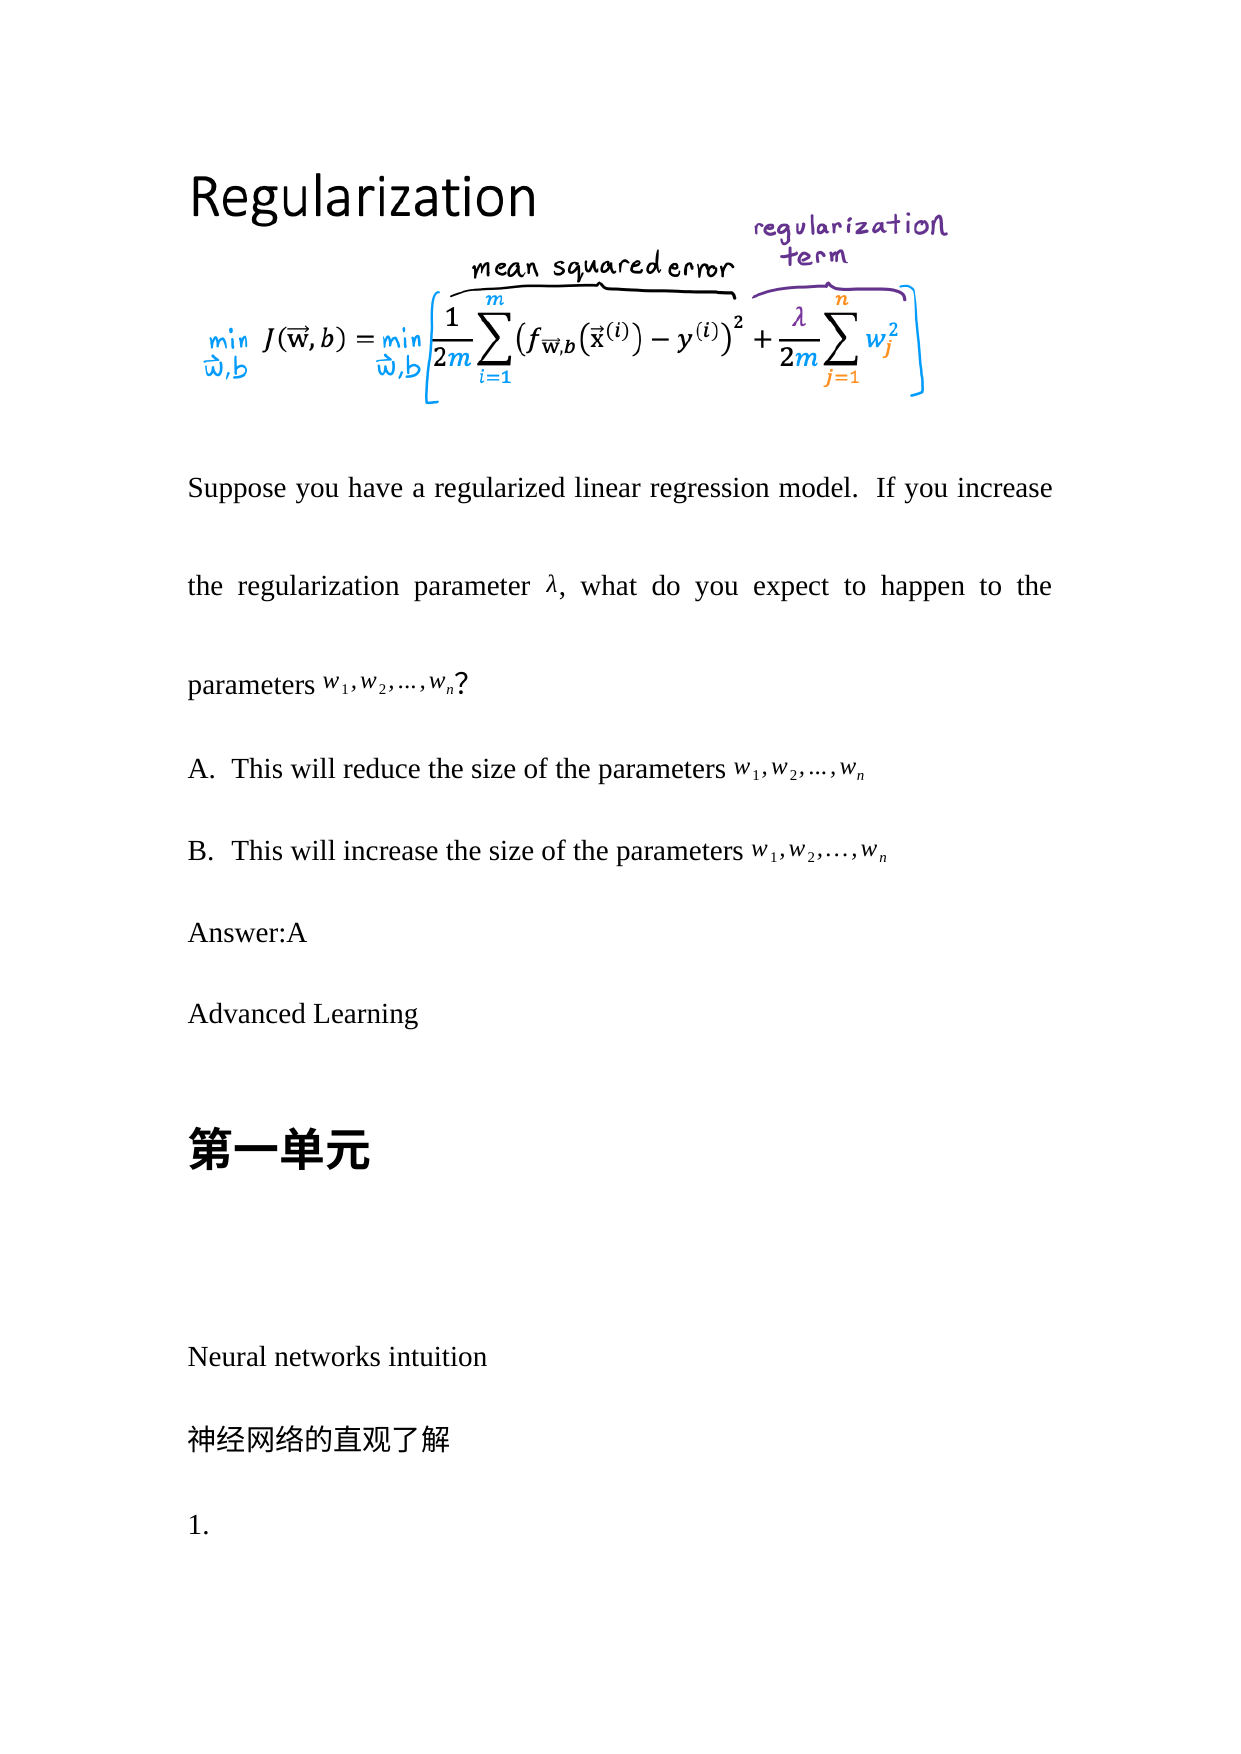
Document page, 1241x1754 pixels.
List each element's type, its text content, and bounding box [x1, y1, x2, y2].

text Answer:A [187, 899, 1053, 964]
list This will reduce the size of the parameters [187, 736, 1053, 801]
picture [187, 164, 954, 420]
text Neural networks intuition [187, 1323, 1053, 1388]
list This will increase the size of the parameters [187, 817, 1053, 882]
text Advanced Learning [187, 981, 1053, 1046]
text 神经网络的直观了解 [187, 1405, 1053, 1470]
subtitle 第一单元 [187, 1098, 1053, 1196]
